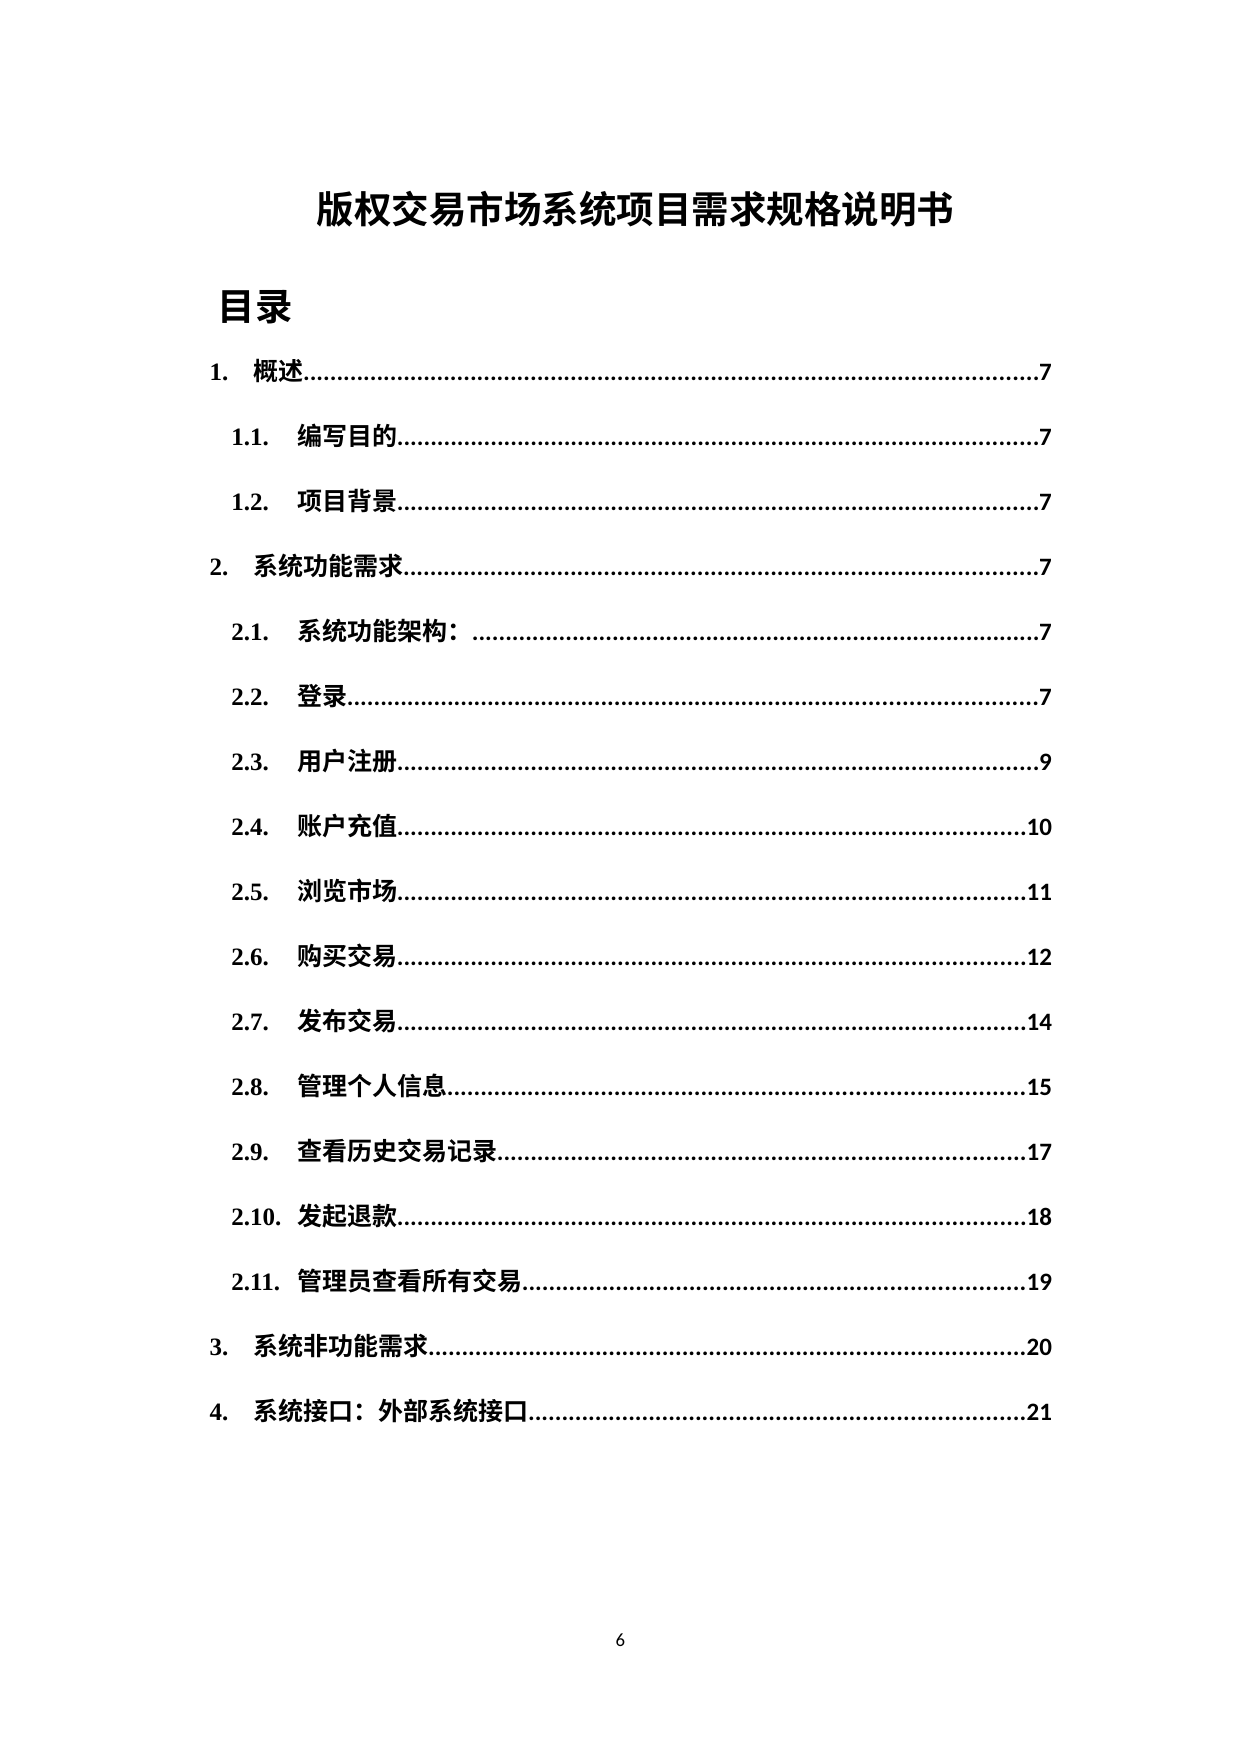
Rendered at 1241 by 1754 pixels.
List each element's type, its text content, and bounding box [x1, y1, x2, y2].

text 2.8. 管理个人信息 15 [231, 1052, 1053, 1117]
text 1.1. 编写目的 7 [231, 402, 1053, 467]
text 2.3. 用户注册 9 [231, 727, 1053, 792]
text 2.4. 账户充值 10 [231, 792, 1053, 857]
text 2.2. 登录 7 [231, 662, 1053, 727]
text 4. 系统接口：外部系统接口 21 [209, 1377, 1053, 1442]
text 2. 系统功能需求 7 [209, 532, 1053, 597]
text 2.10. 发起退款 18 [231, 1182, 1053, 1247]
text 2.6. 购买交易 12 [231, 922, 1053, 987]
text 2.7. 发布交易 14 [231, 987, 1053, 1052]
text 1. 概述 7 [209, 337, 1053, 402]
subtitle 版权交易市场系统项目需求规格说明书 [217, 174, 1053, 239]
text 2.9. 查看历史交易记录 17 [231, 1117, 1053, 1182]
text 2.5. 浏览市场 11 [231, 857, 1053, 922]
text 2.1. 系统功能架构： 7 [231, 597, 1053, 662]
text 目录 [187, 272, 1053, 337]
text 2.11. 管理员查看所有交易 19 [231, 1247, 1053, 1312]
text 1.2. 项目背景 7 [231, 467, 1053, 532]
text 3. 系统非功能需求 20 [209, 1312, 1053, 1377]
